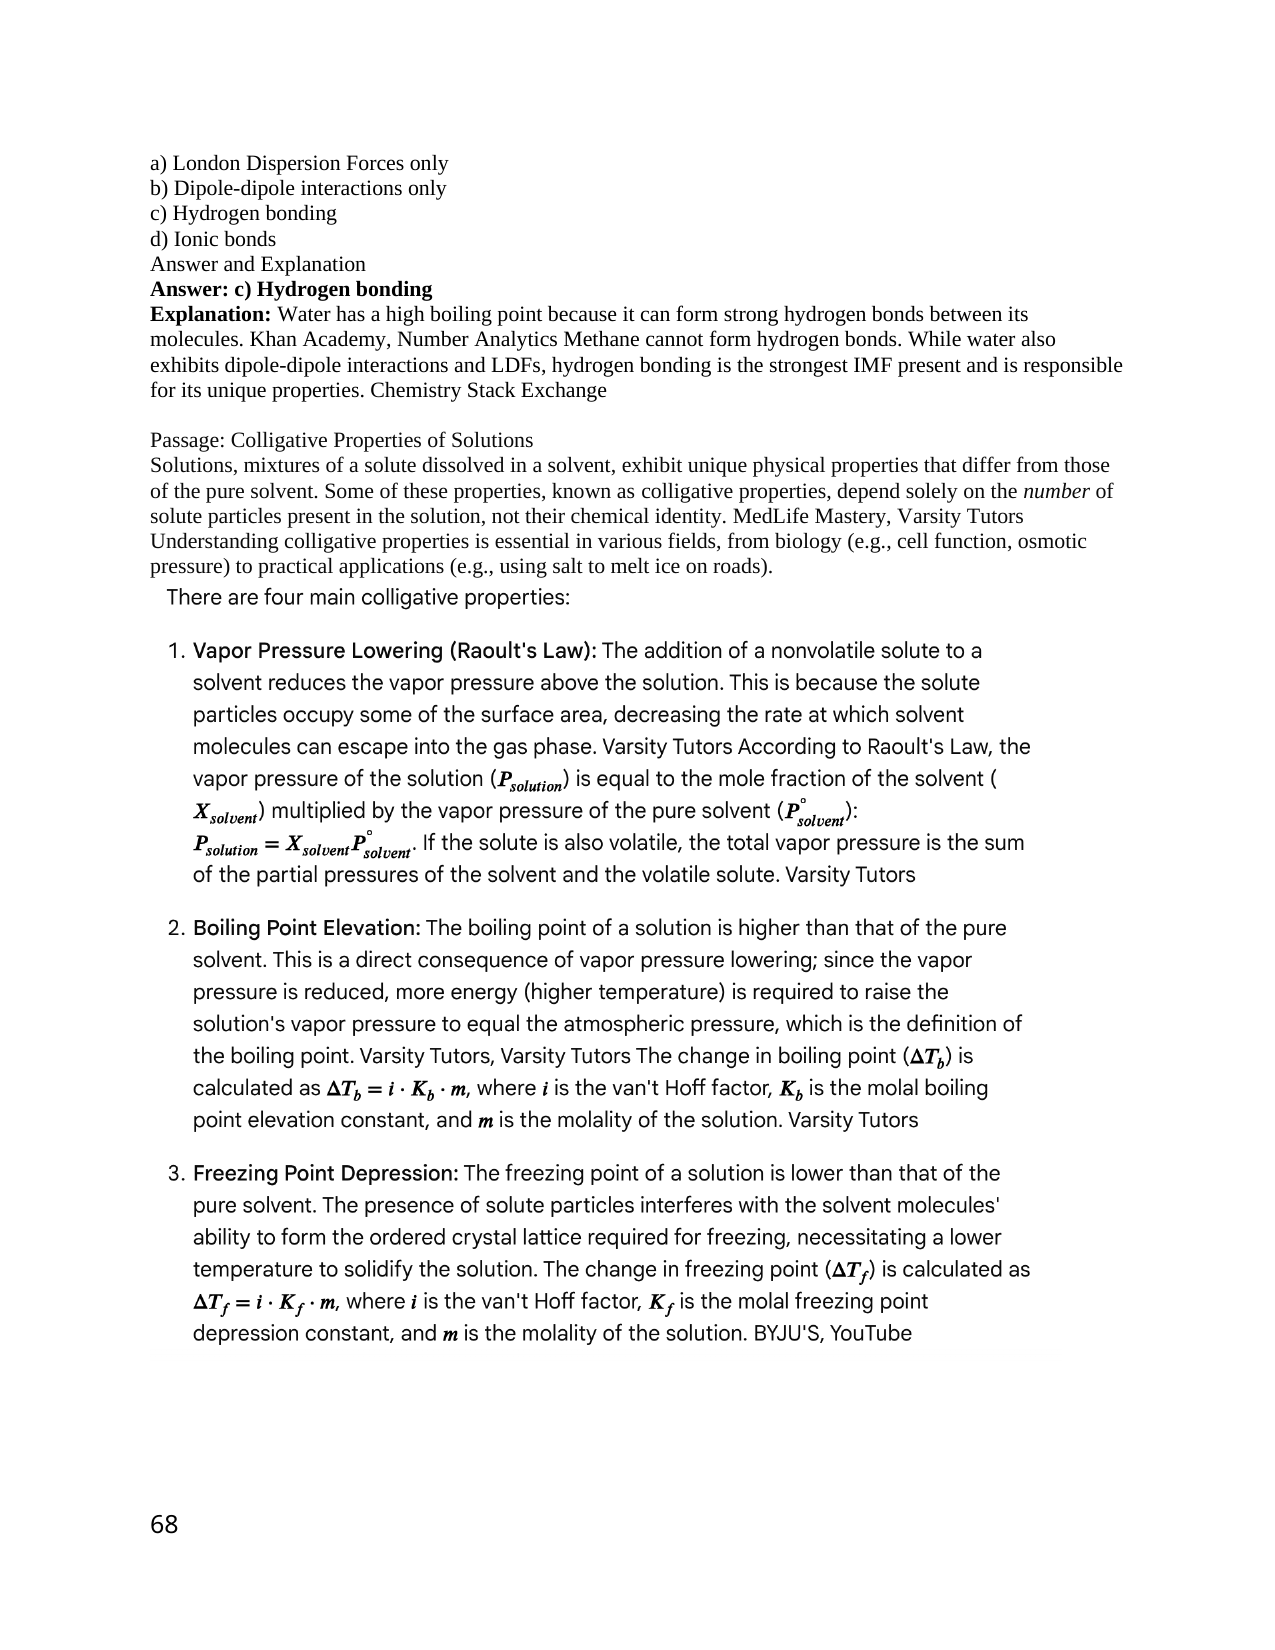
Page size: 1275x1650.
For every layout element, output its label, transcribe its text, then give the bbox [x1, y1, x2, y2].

text Answer and Explanation [150, 251, 1125, 276]
text Solutions, mixtures of a solute dissolved in a solvent, exhibit unique physical properties that differ from those of the pure solvent. Some of these properties, known as colligative properties, depend solely on the number of solute particles present in the solution, not their chemical identity. MedLife Mastery, Varsity Tutors Understanding colligative properties is essential in various fields, from biology (e.g., cell function, osmotic pressure) to practical applications (e.g., using salt to melt ice on roads). [150, 452, 1125, 578]
text Passage: Colligative Properties of Solutions [150, 427, 1125, 452]
text Answer: c) Hydrogen bonding [150, 276, 1125, 301]
picture [150, 578, 1125, 1361]
text a) London Dispersion Forces only b) Dipole-dipole interactions only c) Hydrogen bonding d) Ionic bonds [150, 150, 1125, 251]
text Explanation: Water has a high boiling point because it can form strong hydrogen bonds between its molecules. Khan Academy, Number Analytics Methane cannot form hydrogen bonds. While water also exhibits dipole-dipole interactions and LDFs, hydrogen bonding is the strongest IMF present and is responsible for its unique properties. Chemistry Stack Exchange [150, 301, 1125, 402]
